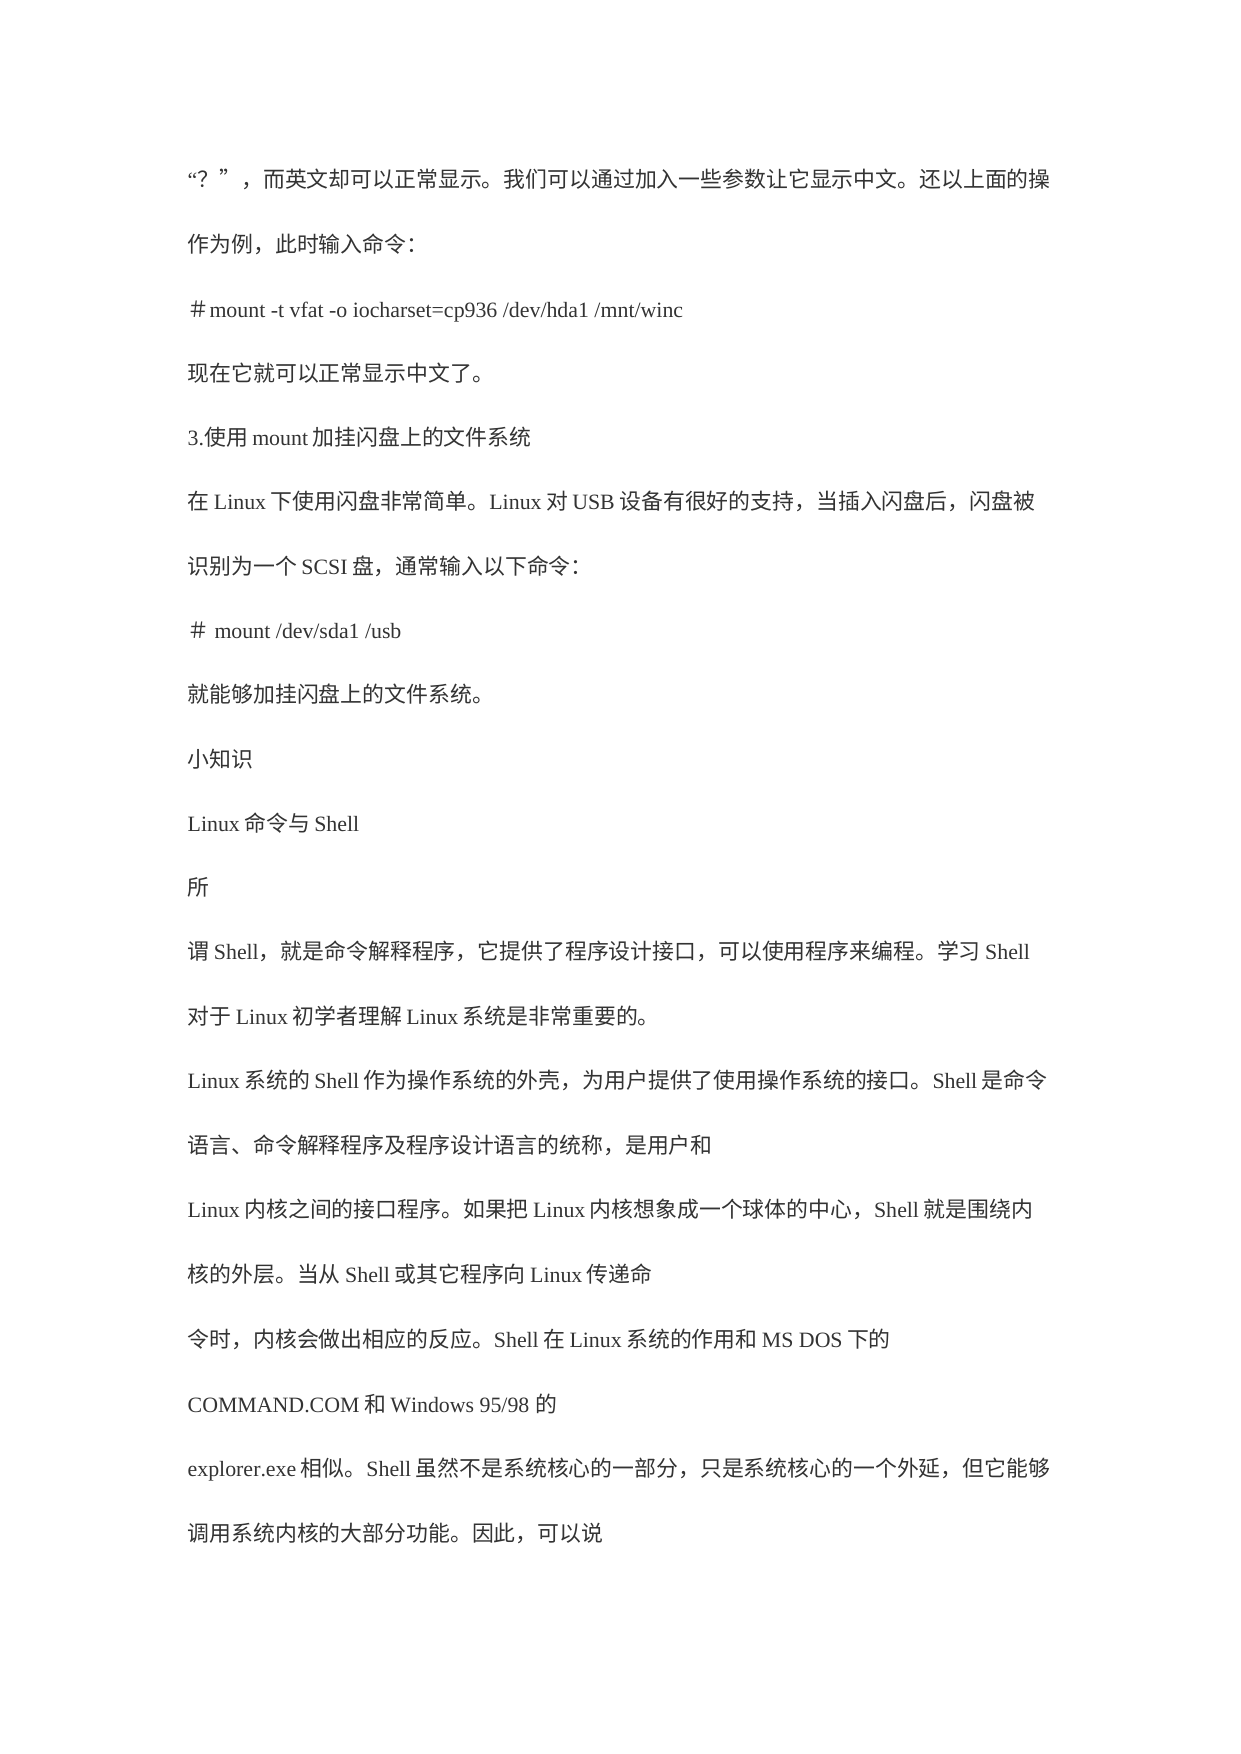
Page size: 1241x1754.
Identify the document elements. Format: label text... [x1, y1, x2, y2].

text 现在它就可以正常显示中文了。 [187, 355, 1053, 388]
text 小知识 [187, 741, 1053, 774]
text 3.使用mount加挂闪盘上的文件系统 [187, 419, 1053, 452]
text 令时，内核会做出相应的反应。Shell在Linux系统的作用和MS DOS下的COMMAND.COM和Windows 95/98 的 [187, 1321, 1053, 1419]
text explorer.exe相似。Shell虽然不是系统核心的一部分，只是系统核心的一个外延，但它能够调用系统内核的大部分功能。因此，可以说 [187, 1450, 1053, 1548]
text 所 [187, 869, 1053, 902]
text Linux系统的Shell作为操作系统的外壳，为用户提供了使用操作系统的接口。Shell是命令语言、命令解释程序及程序设计语言的统称，是用户和 [187, 1063, 1053, 1160]
text 就能够加挂闪盘上的文件系统。 [187, 677, 1053, 709]
text 谓Shell，就是命令解释程序，它提供了程序设计接口，可以使用程序来编程。学习Shell对于Linux初学者理解Linux系统是非常重要的。 [187, 934, 1053, 1031]
text 在Linux下使用闪盘非常简单。Linux对USB设备有很好的支持，当插入闪盘后，闪盘被识别为一个SCSI盘，通常输入以下命令： [187, 484, 1053, 581]
text ＃ mount /dev/sda1 /usb [187, 613, 1053, 645]
text ＃mount -t vfat -o iocharset=cp936 /dev/hda1 /mnt/winc [187, 291, 1053, 324]
text “？”，而英文却可以正常显示。我们可以通过加入一些参数让它显示中文。还以上面的操作为例，此时输入命令： [187, 162, 1053, 259]
text Linux命令与Shell [187, 805, 1053, 838]
text Linux内核之间的接口程序。如果把Linux内核想象成一个球体的中心，Shell就是围绕内核的外层。当从Shell或其它程序向Linux传递命 [187, 1192, 1053, 1289]
